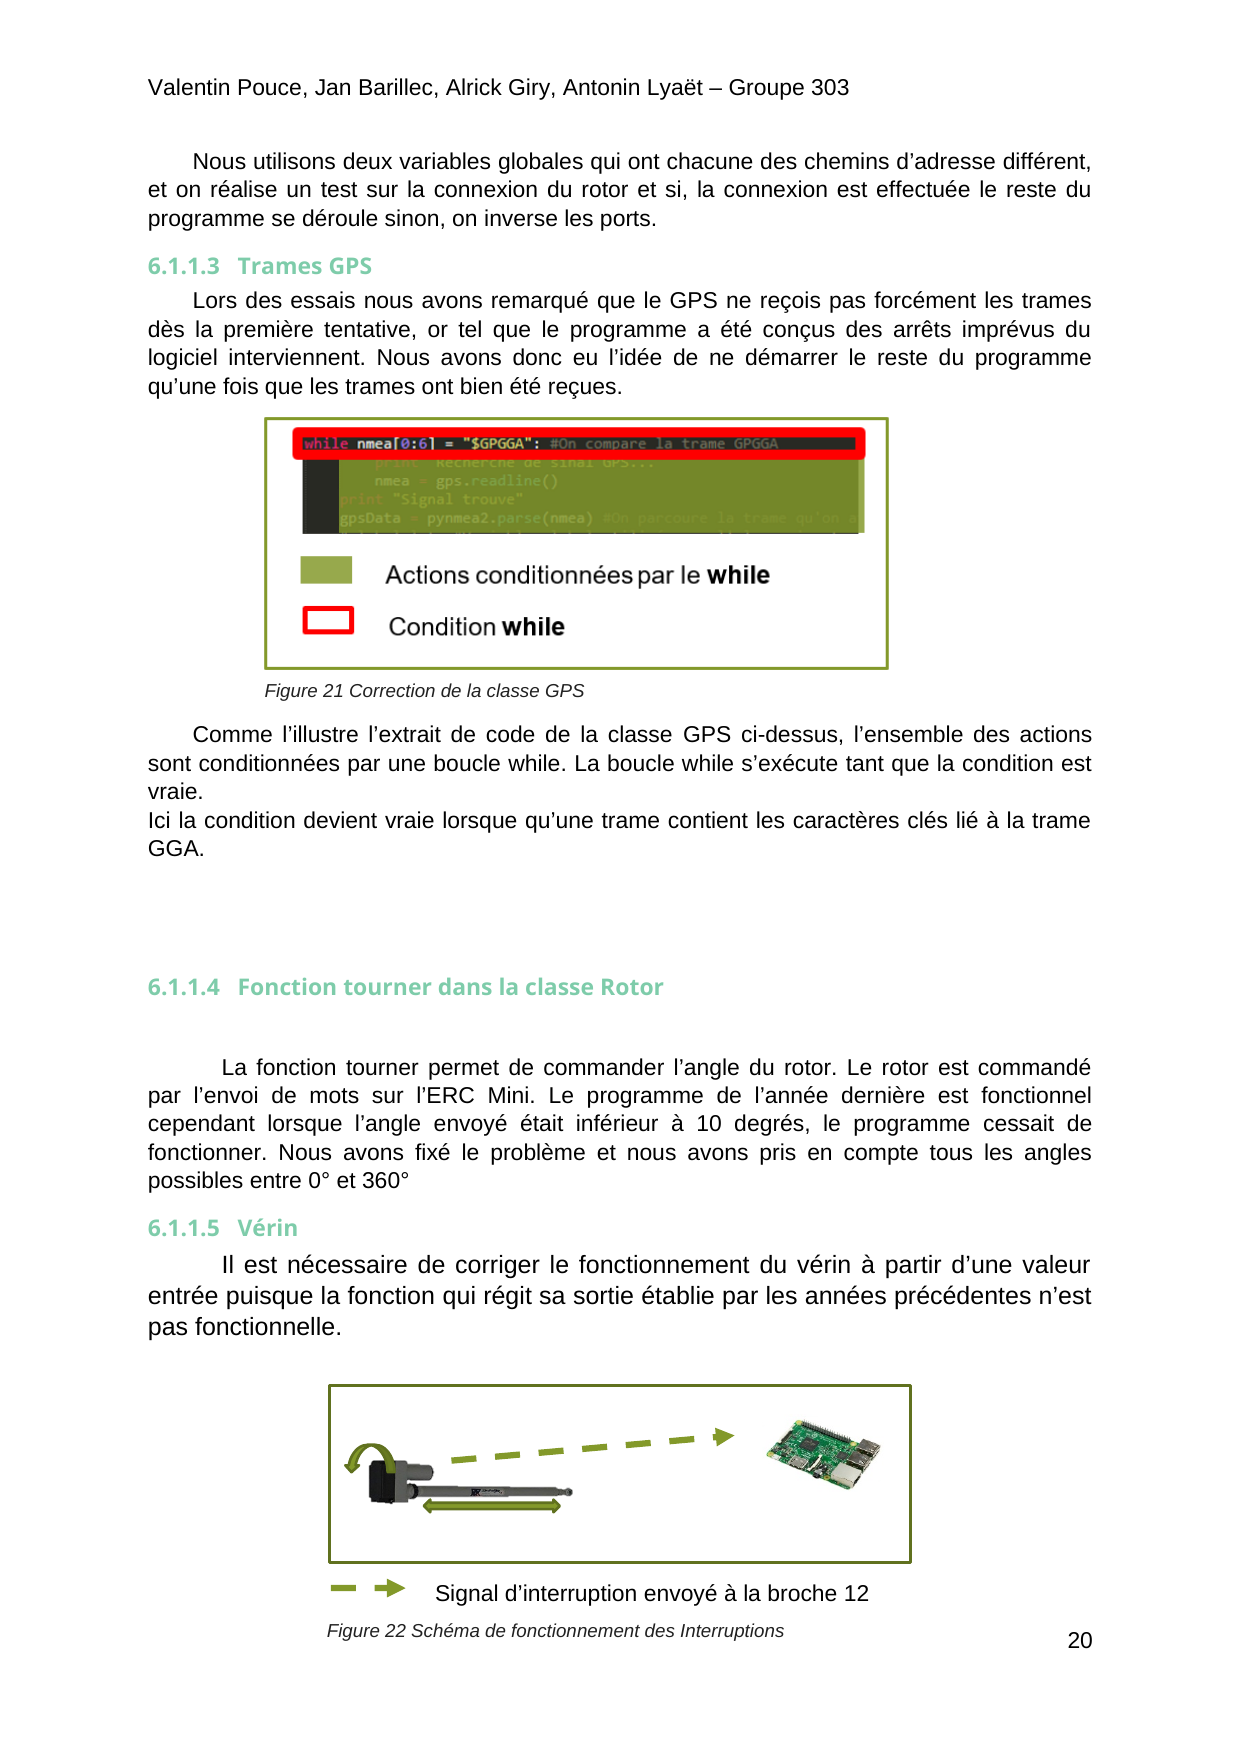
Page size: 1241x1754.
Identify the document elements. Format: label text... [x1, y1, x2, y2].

picture [245, 409, 911, 675]
picture [366, 1417, 575, 1546]
text Ici la condition devient vraie lorsque qu’une trame contient les caractères clés lié à la trame GGA. [148, 807, 1093, 861]
text Il est nécessaire de corriger le fonctionnement du vérin à partir d’une valeur entrée puisque la fonction qui régit sa sortie établie par les années précédentes n’est pas fonctionnelle. [148, 1250, 1093, 1341]
subtitle Vérin [148, 1212, 1093, 1243]
text Nous utilisons deux variables globales qui ont chacune des chemins d’adresse différent, et on réalise un test sur la connexion du rotor et si, la connexion est effectuée le reste du programme se déroule sinon, on inverse les ports. [148, 148, 1093, 231]
text La fonction tourner permet de commander l’angle du rotor. Le rotor est commandé par l’envoi de mots sur l’ERC Mini. Le programme de l’année dernière est fonctionnel cependant lorsque l’angle envoyé était inférieur à 10 degrés, le programme cessait de fonctionner. Nous avons fixé le problème et nous avons pris en compte tous les angles possibles entre 0° et 360° [148, 1053, 1093, 1193]
text Lors des essais nous avons remarqué que le GPS ne reçois pas forcément les trames dès la première tentative, or tel que le programme a été conçus des arrêts imprévus du logiciel interviennent. Nous avons donc eu l’idée de ne démarrer le reste du programme qu’une fois que les trames ont bien été reçues. [148, 287, 1093, 399]
subtitle Trames GPS [148, 249, 1093, 281]
subtitle Fonction tourner dans la classe Rotor [148, 970, 1093, 1002]
picture [751, 1414, 888, 1492]
